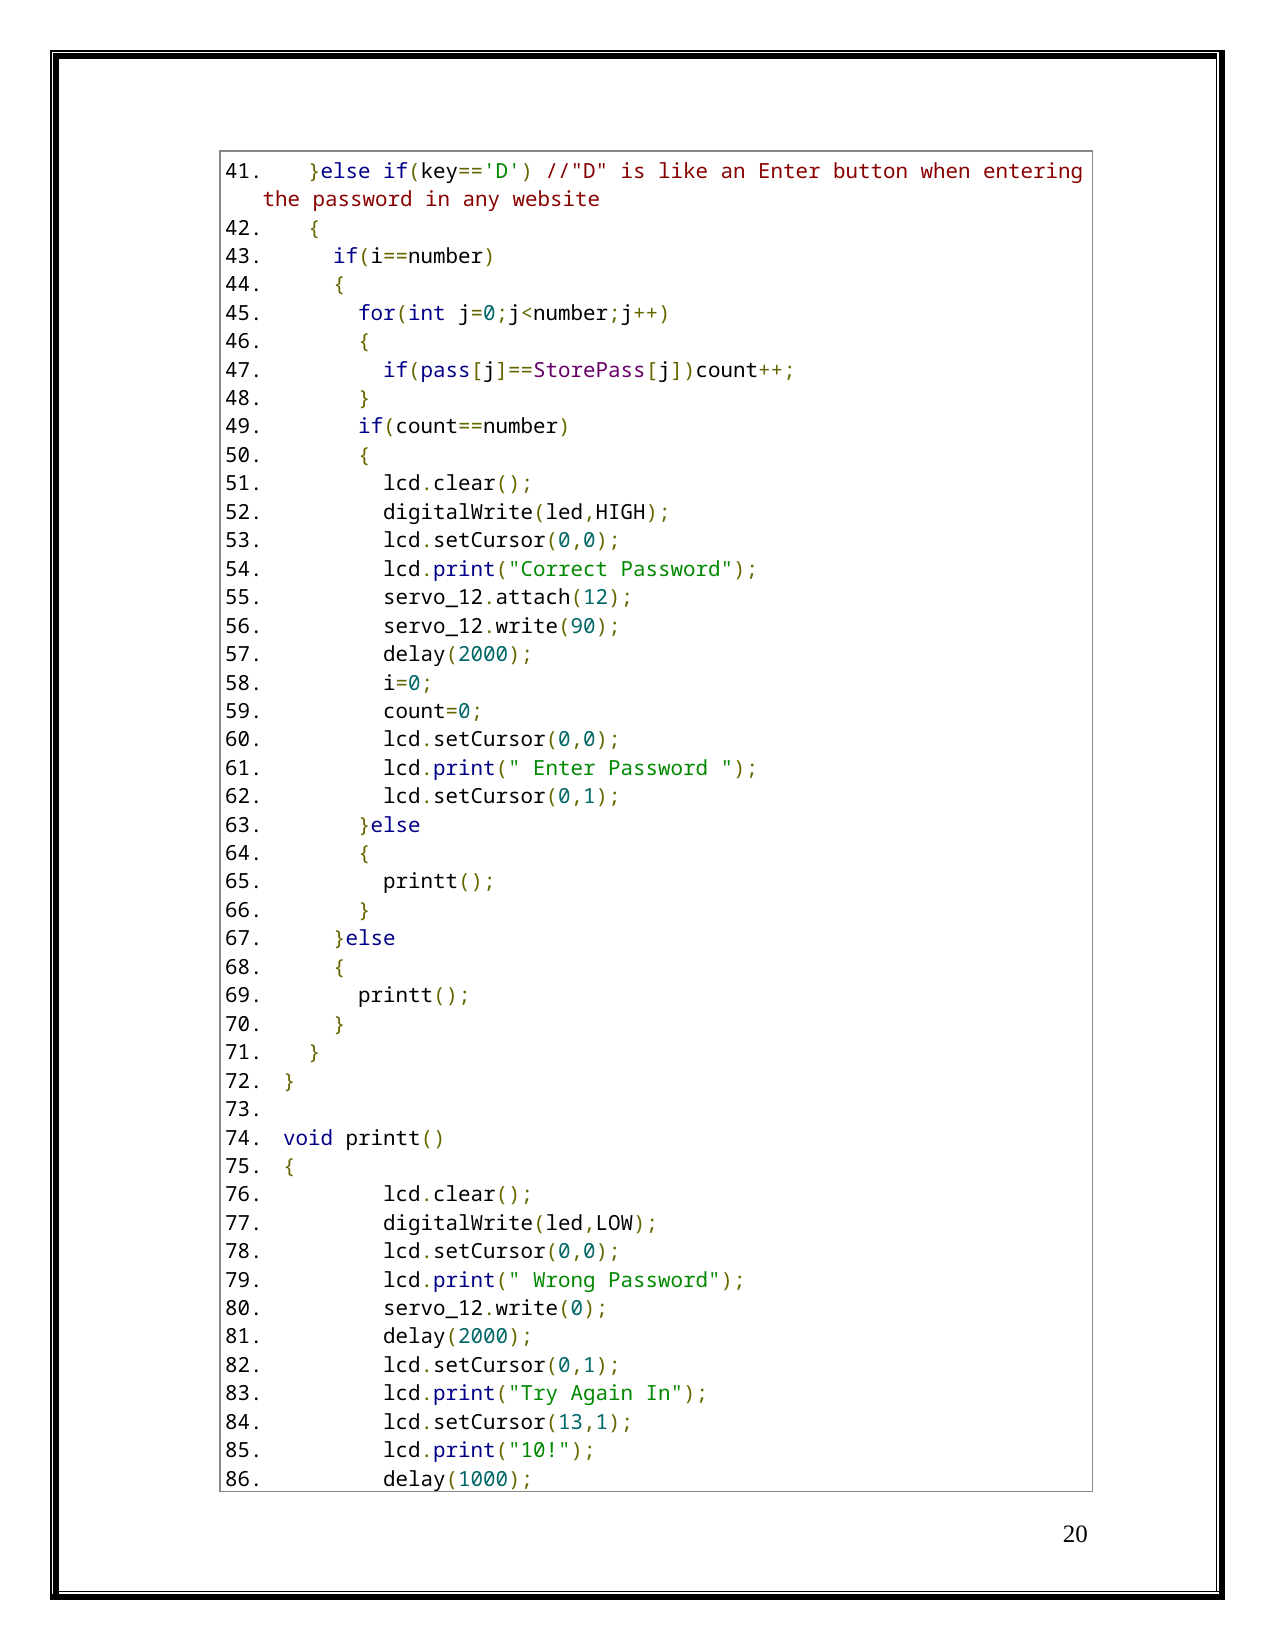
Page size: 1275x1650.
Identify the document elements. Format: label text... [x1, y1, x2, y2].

list lcd.setCursor(0,0); [221, 520, 1092, 548]
list servo_12.write(0); [221, 1287, 1092, 1316]
list lcd.print("Try Again In"); [221, 1373, 1092, 1401]
list printt(); [221, 861, 1092, 889]
list } [221, 1003, 1092, 1032]
list i=0; [221, 662, 1092, 690]
list { [221, 207, 1092, 235]
list }else if(key=='D') //"D" is like an Enter button when entering the password in any website [221, 152, 1092, 207]
list lcd.print("Correct Password"); [221, 548, 1092, 577]
list } [221, 377, 1092, 406]
list { [221, 264, 1092, 292]
list lcd.clear(); [221, 463, 1092, 491]
list for(int j=0;j<number;j++) [221, 292, 1092, 321]
list if(i==number) [221, 235, 1092, 264]
list } [221, 1032, 1092, 1060]
list delay(1000); [221, 1458, 1092, 1491]
list { [221, 832, 1092, 861]
list } [221, 1060, 1092, 1094]
list { [221, 321, 1092, 349]
list lcd.setCursor(13,1); [221, 1401, 1092, 1430]
list lcd.print("10!"); [221, 1430, 1092, 1458]
list if(pass[j]==StorePass[j])count++; [221, 349, 1092, 377]
list lcd.clear(); [221, 1174, 1092, 1202]
list printt(); [221, 975, 1092, 1003]
list count=0; [221, 690, 1092, 719]
list digitalWrite(led,LOW); [221, 1202, 1092, 1231]
list lcd.setCursor(0,0); [221, 719, 1092, 747]
list servo_12.write(90); [221, 605, 1092, 633]
list lcd.print(" Enter Password "); [221, 747, 1092, 776]
list if(count==number) [221, 406, 1092, 434]
list void printt() [221, 1117, 1092, 1145]
list { [221, 946, 1092, 975]
list servo_12.attach(12); [221, 577, 1092, 605]
list digitalWrite(led,HIGH); [221, 491, 1092, 520]
list { [221, 434, 1092, 463]
list }else [221, 804, 1092, 832]
list lcd.setCursor(0,1); [221, 1344, 1092, 1373]
list delay(2000); [221, 1316, 1092, 1344]
list } [221, 889, 1092, 918]
list { [221, 1145, 1092, 1174]
list lcd.setCursor(0,0); [221, 1231, 1092, 1259]
list }else [221, 918, 1092, 946]
list lcd.print(" Wrong Password"); [221, 1259, 1092, 1287]
list delay(2000); [221, 633, 1092, 662]
list lcd.setCursor(0,1); [221, 776, 1092, 804]
